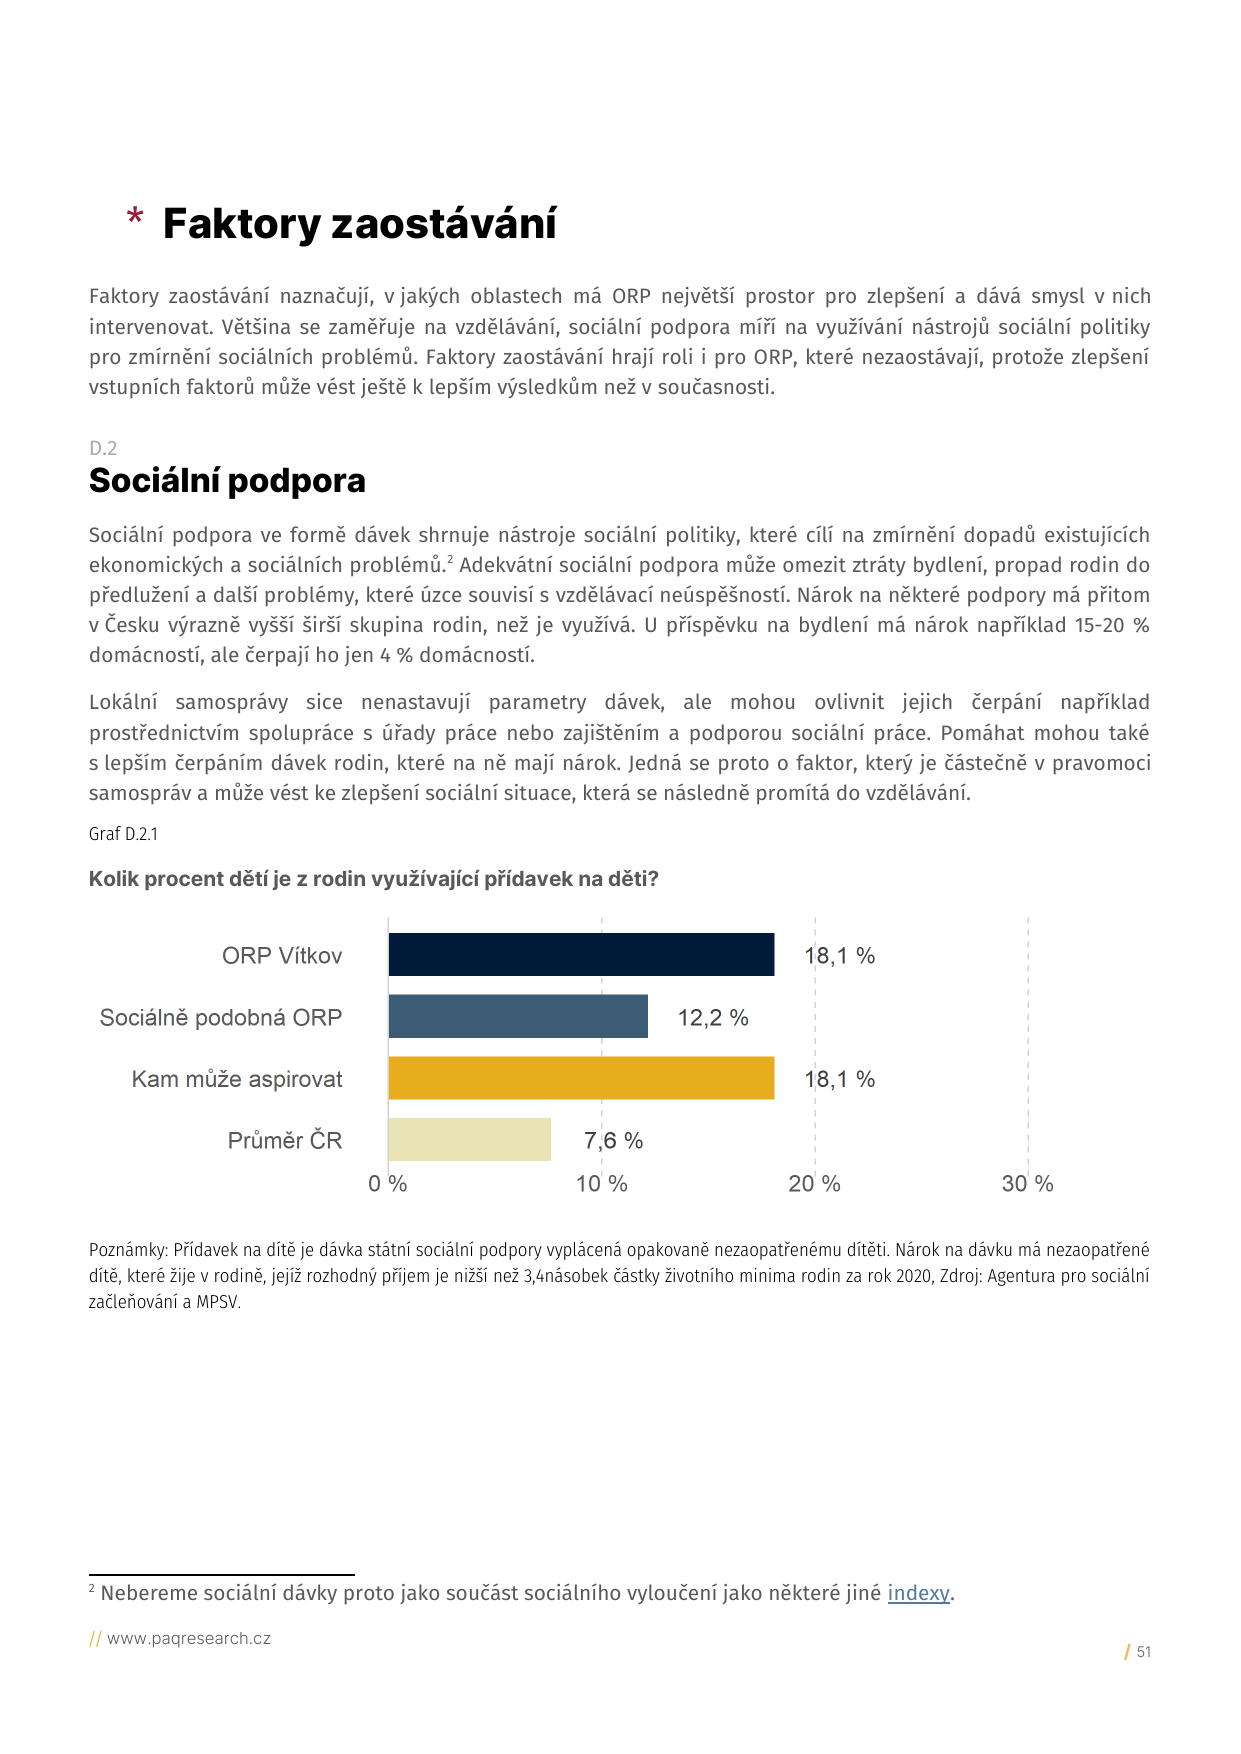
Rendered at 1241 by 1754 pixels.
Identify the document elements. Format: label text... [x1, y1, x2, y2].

subtitle Faktory zaostávání [126, 198, 1152, 249]
picture [88, 891, 1139, 1223]
text Kolik procent dětí je z rodin využívající přídavek na děti? [89, 861, 1152, 891]
subtitle Sociální podpora [89, 461, 1152, 501]
text Faktory zaostávání naznačují, v jakých oblastech má ORP největší prostor pro zlepšení a dává smysl v nich intervenovat. Většina se zaměřuje na vzdělávání, sociální podpora míří na využívání nástrojů sociální politiky pro zmírnění sociálních problémů. Faktory zaostávání hrají roli i pro ORP, které nezaostávají, protože zlepšení vstupních faktorů může vést ještě k lepším výsledkům než v současnosti. [89, 279, 1152, 400]
text Graf D.2.1 [89, 822, 1152, 845]
text Lokální samosprávy sice nenastavují parametry dávek, ale mohou ovlivnit jejich čerpání například prostřednictvím spolupráce s úřady práce nebo zajištěním a podporou sociální práce. Pomáhat mohou také s lepším čerpáním dávek rodin, které na ně mají nárok. Jedná se proto o faktor, který je částečně v pravomoci samospráv a může vést ke zlepšení sociální situace, která se následně promítá do vzdělávání. [89, 685, 1152, 806]
text Poznámky: Přídavek na dítě je dávka státní sociální podpory vyplácená opakovaně nezaopatřenému dítěti. Nárok na dávku má nezaopatřené dítě, které žije v rodině, jejíž rozhodný příjem je nižší než 3,4násobek částky životního minima rodin za rok 2020, Zdroj: Agentura pro sociální začleňování a MPSV. [89, 1239, 1152, 1313]
text D.2 [89, 430, 1152, 461]
text Sociální podpora ve formě dávek shrnuje nástroje sociální politiky, které cílí na zmírnění dopadů existujících ekonomických a sociálních problémů. Adekvátní sociální podpora může omezit ztráty bydlení, propad rodin do předlužení a další problémy, které úzce souvisí s vzdělávací neúspěšností. Nárok na některé podpory má přitom v Česku výrazně vyšší širší skupina rodin, než je využívá. U příspěvku na bydlení má nárok například 15-20 % domácností, ale čerpají ho jen 4 % domácností. [89, 517, 1152, 668]
